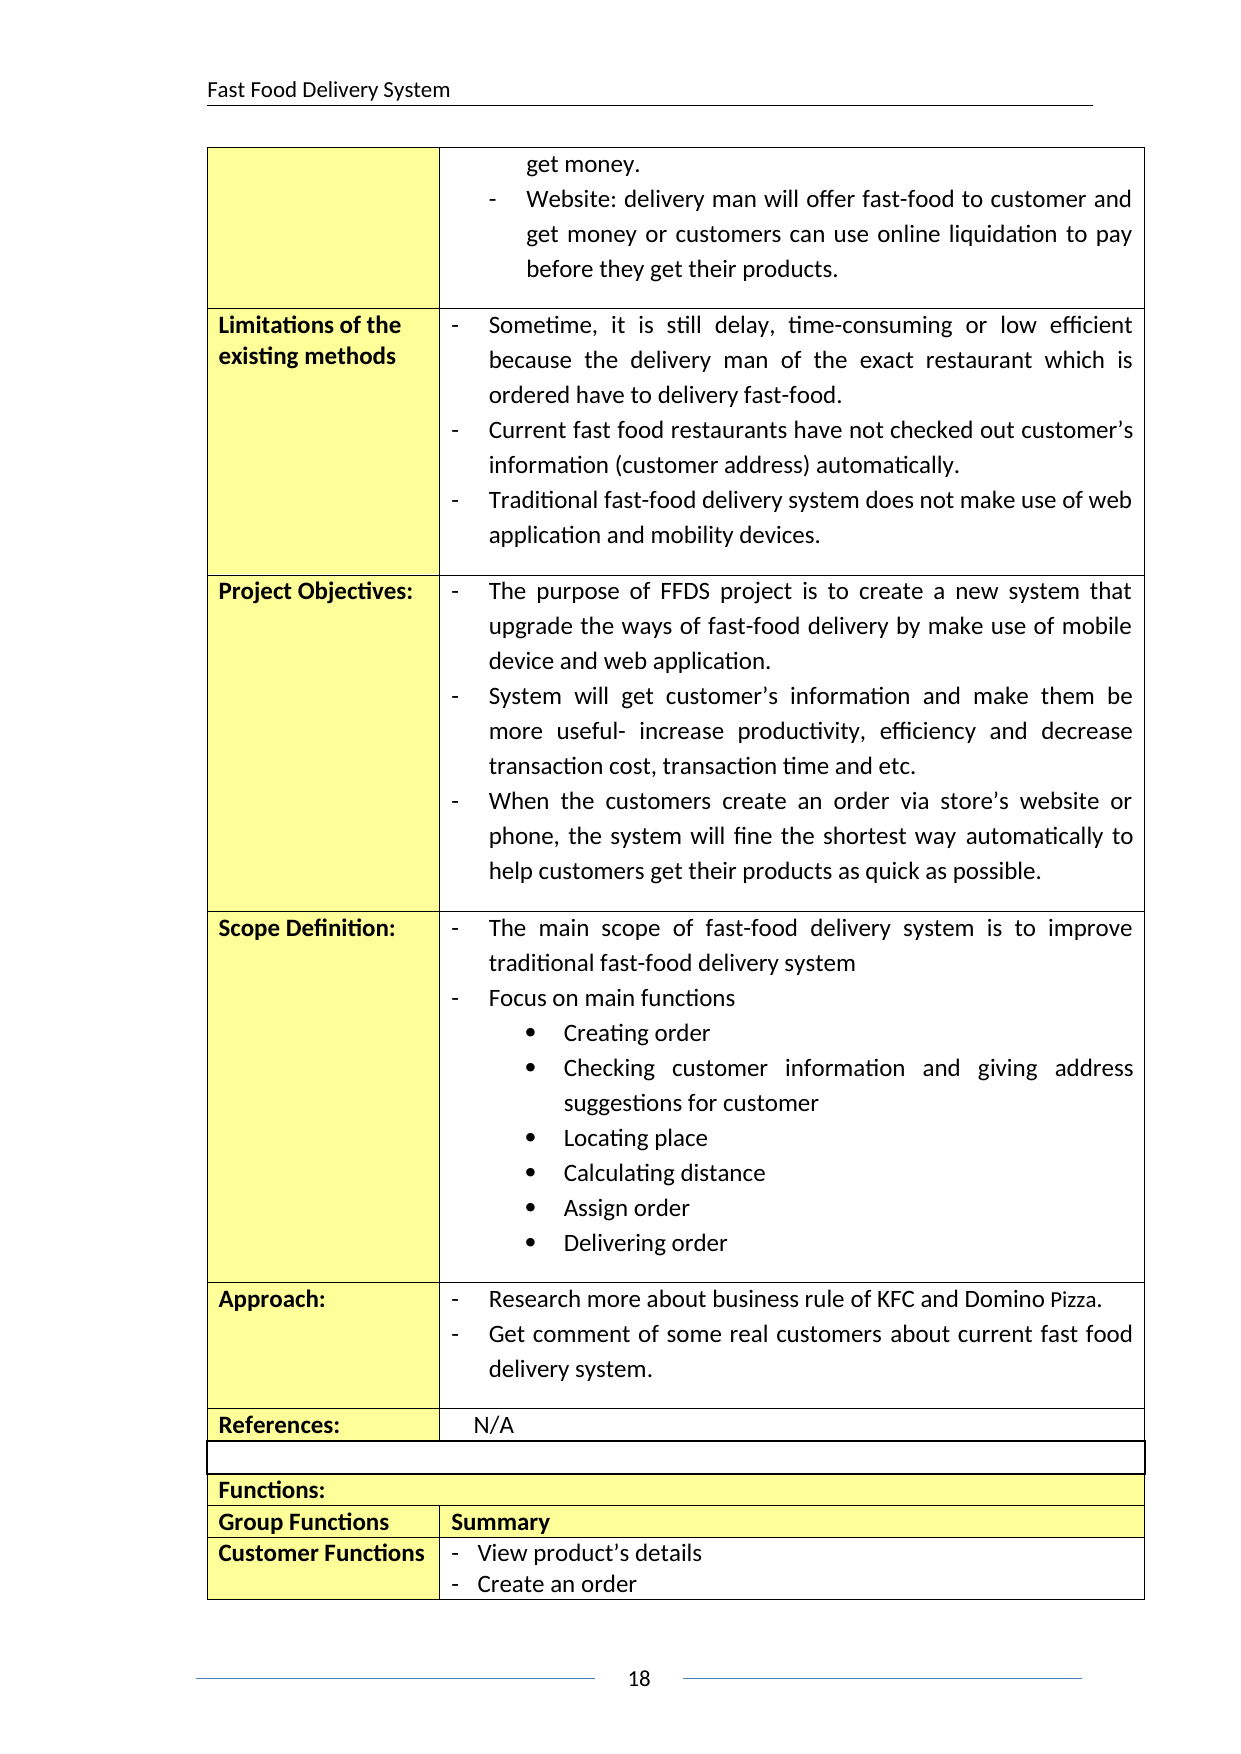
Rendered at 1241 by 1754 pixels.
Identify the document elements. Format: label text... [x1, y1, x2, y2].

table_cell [208, 148, 439, 308]
table_cell Summary [440, 1506, 1144, 1537]
table_cell The main scope of fast-food delivery system is to improve traditional fast-food delivery system Focus on main functions Creating order Checking customer information and giving address suggestions for customer Locating place Calculating distance Assign order Delivering order [440, 912, 1144, 1282]
table_cell Approach: [208, 1283, 439, 1408]
table_cell Scope Definition: [208, 912, 439, 1282]
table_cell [440, 1538, 1144, 1599]
table_cell Group Functions [208, 1506, 439, 1537]
table_cell Research more about business rule of KFC and Domino Pizza. Get comment of some real customers about current fast food delivery system. [440, 1283, 1144, 1408]
table_cell Limitations of the existing methods [208, 309, 439, 574]
table_cell Project Objectives: [208, 576, 439, 911]
table_cell The purpose of FFDS project is to create a new system that upgrade the ways of fast-food delivery by make use of mobile device and web application. System will get customer’s information and make them be more useful- increase productivity, efficiency and decrease transaction cost, transaction time and etc. When the customers create an order via store’s website or phone, the system will fine the shortest way automatically to help customers get their products as quick as possible. [440, 576, 1144, 911]
table_cell Sometime, it is still delay, time-consuming or low efficient because the delivery man of the exact restaurant which is ordered have to delivery fast-food. Current fast food restaurants have not checked out customer’s information (customer address) automatically. Traditional fast-food delivery system does not make use of web application and mobility devices. [440, 309, 1144, 574]
table_cell [208, 1442, 1144, 1472]
table_cell References: [208, 1409, 439, 1440]
table_cell Functions: [208, 1475, 1144, 1505]
table_cell N/A [440, 1409, 1144, 1440]
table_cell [440, 148, 1144, 308]
table_cell Customer Functions [208, 1538, 439, 1599]
